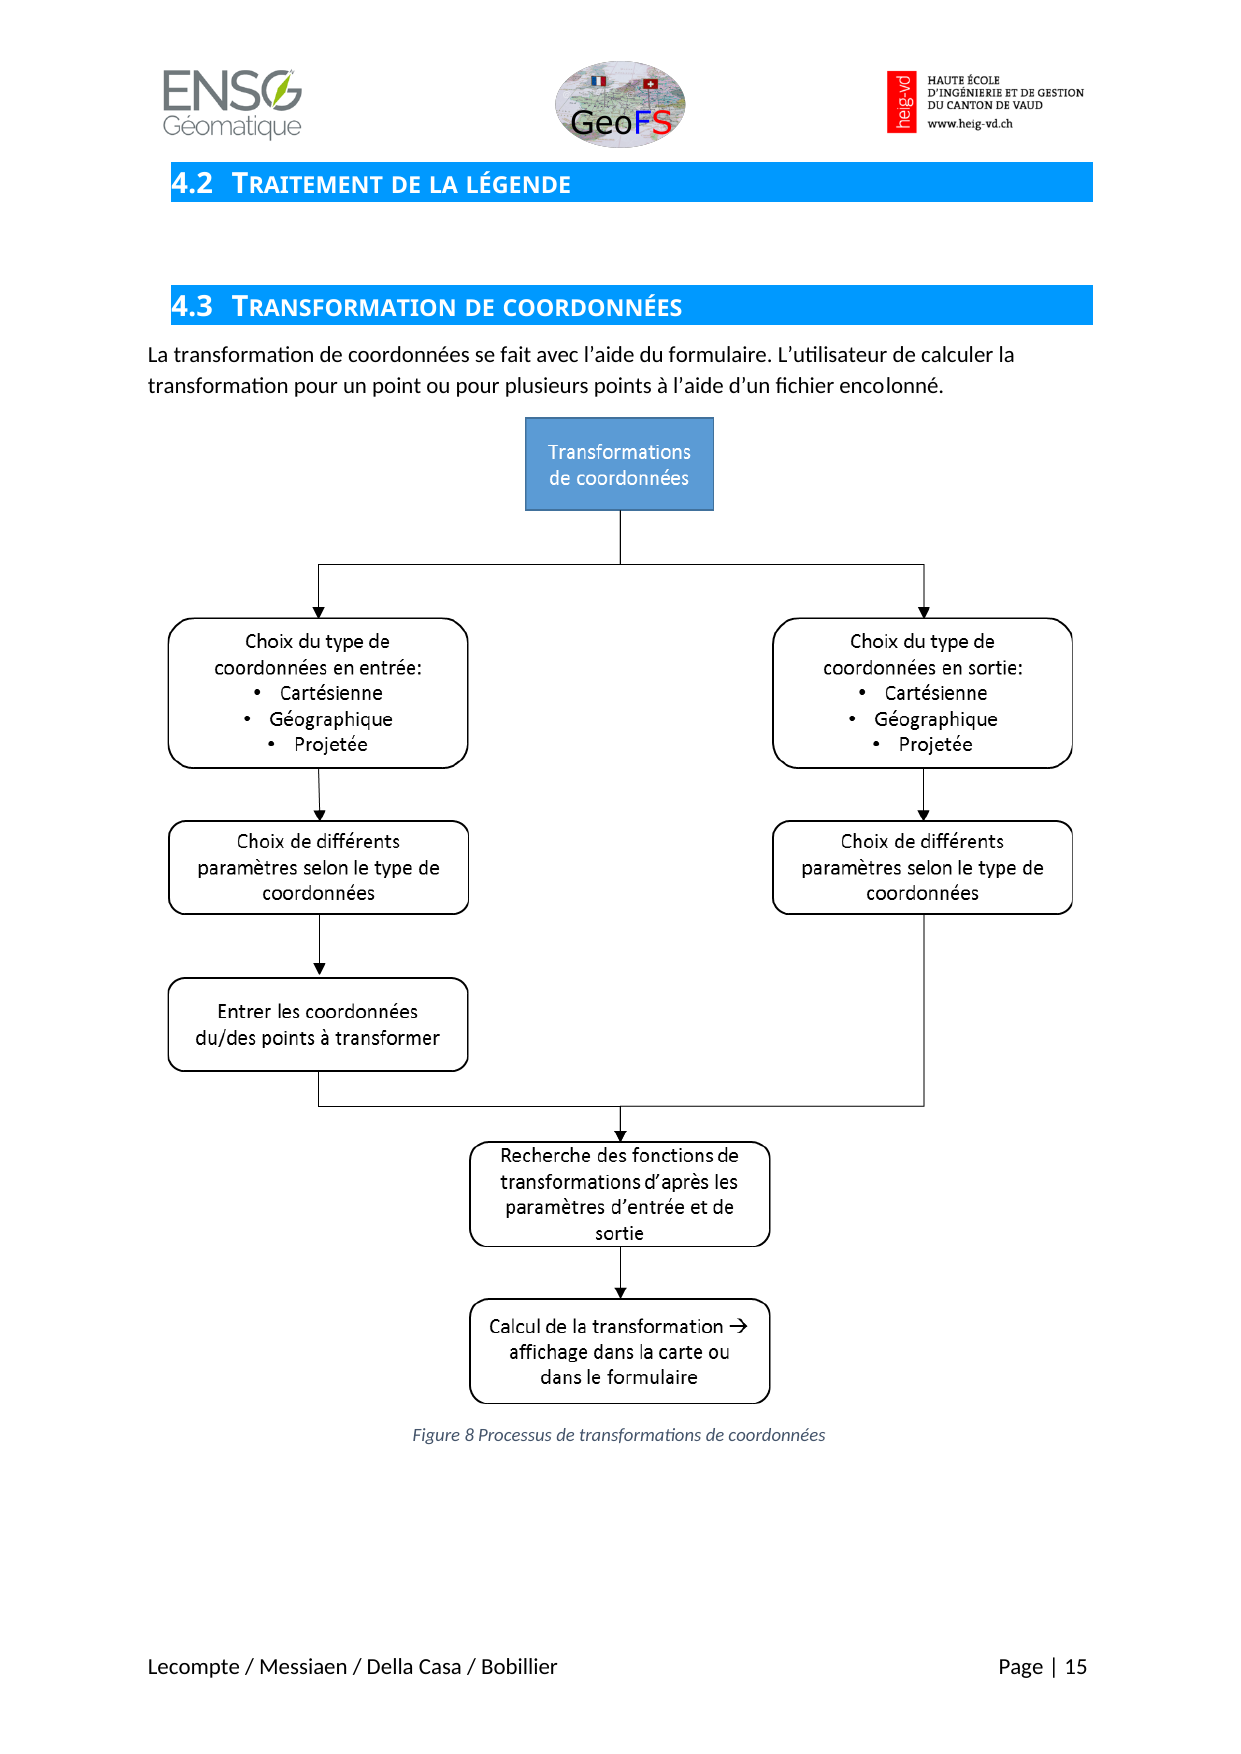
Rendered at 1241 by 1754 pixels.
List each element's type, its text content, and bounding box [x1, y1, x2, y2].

text La transformation de coordonnées se fait avec l’aide du formulaire. L’utilisateur de calculer la transformation pour un point ou pour plusieurs points à l’aide d’un fichier encolonné. [148, 341, 1093, 399]
text Figure 8 Processus de transformations de coordonnées [148, 1423, 1093, 1446]
picture [147, 59, 318, 148]
picture [877, 59, 1093, 148]
subtitle Traitement de la légende [171, 162, 1093, 202]
picture [551, 59, 689, 148]
subtitle Transformation de coordonnées [171, 285, 1093, 325]
picture [167, 417, 1073, 1404]
